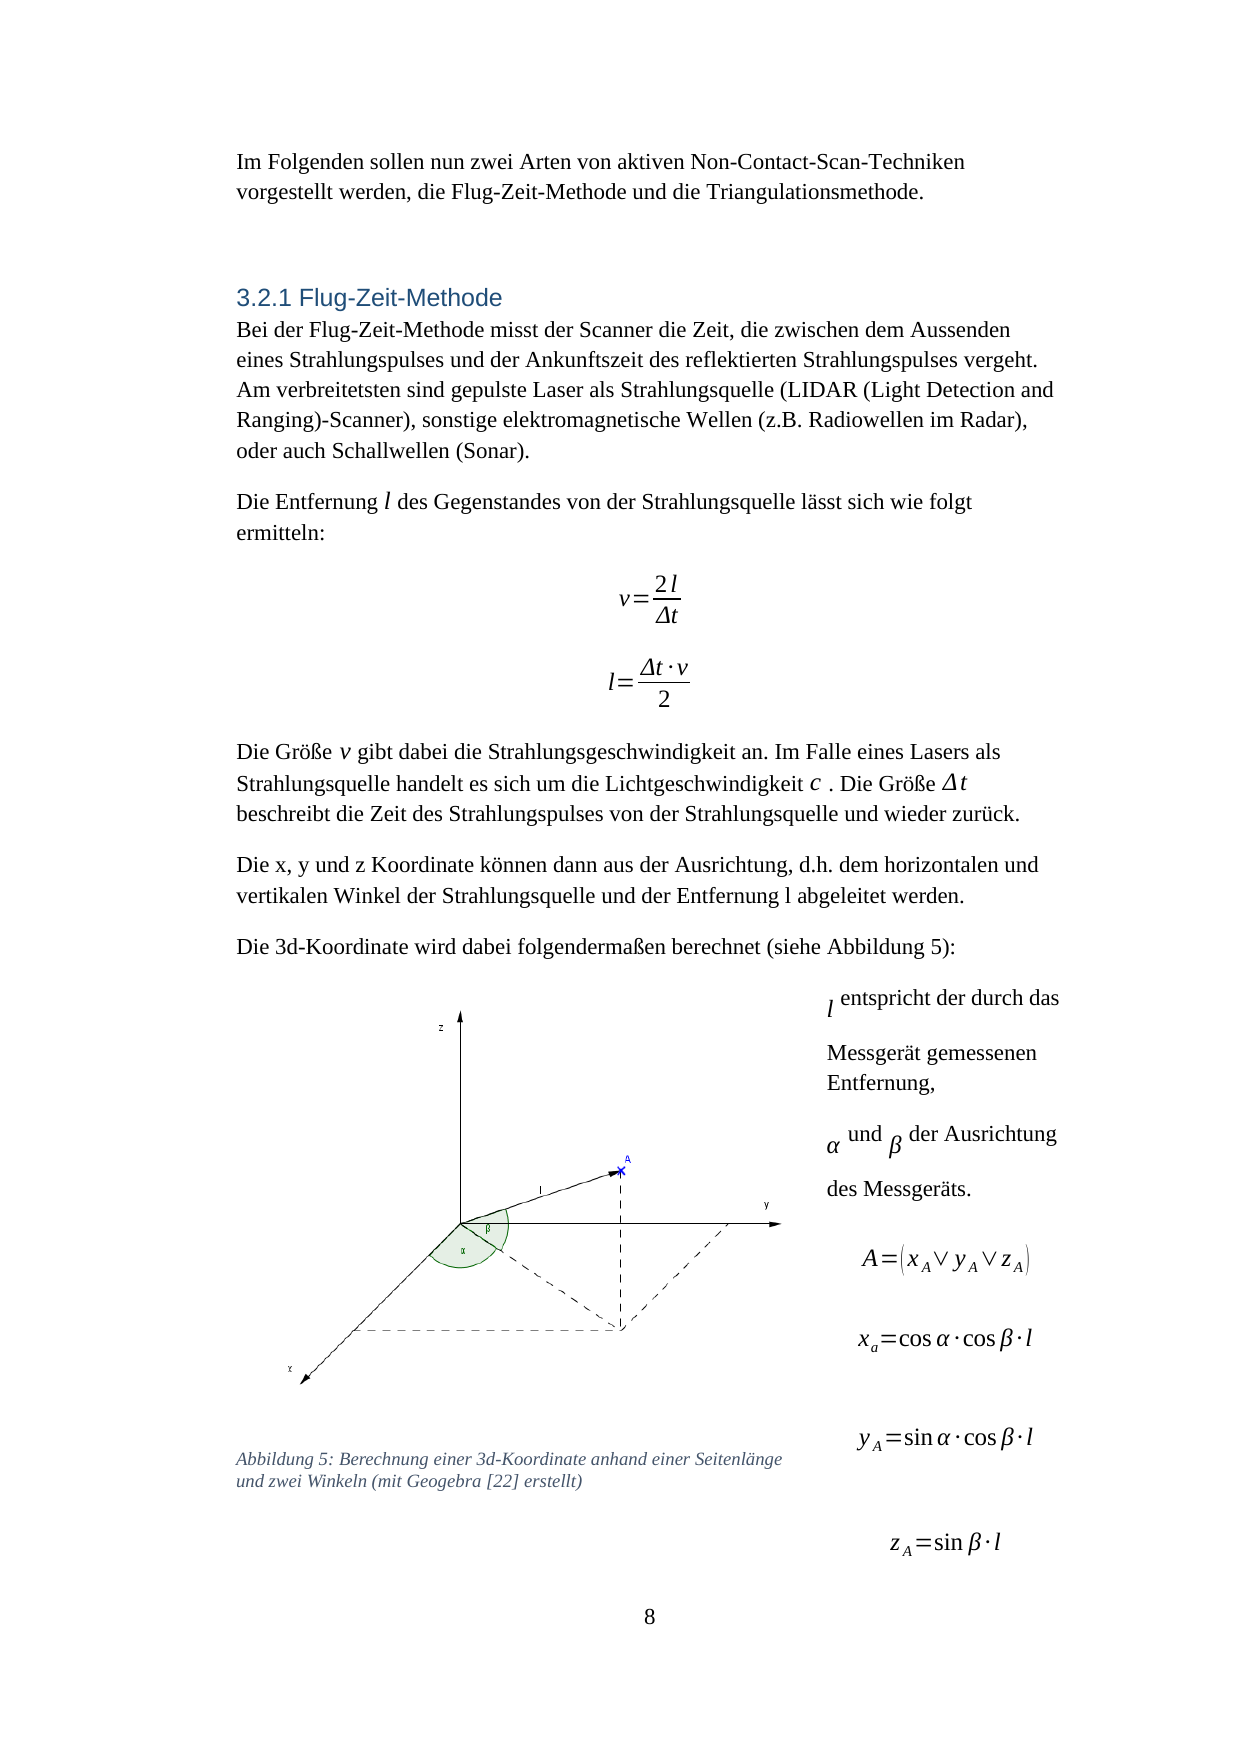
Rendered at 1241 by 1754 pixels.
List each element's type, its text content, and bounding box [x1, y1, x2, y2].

text Die x, y und z Koordinate können dann aus der Ausrichtung, d.h. dem horizontalen und vertikalen Winkel der Strahlungsquelle und der Entfernung l abgeleitet werden. [236, 851, 1063, 908]
subtitle 3.2.1 Flug-Zeit-Methode [236, 283, 1063, 312]
text Die Entfernung des Gegenstandes von der Strahlungsquelle lässt sich wie folgt ermitteln: [236, 488, 1063, 546]
text Die 3d-Koordinate wird dabei folgendermaßen berechnet (siehe Abbildung 5): [236, 933, 1063, 959]
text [236, 148, 1063, 204]
text Die Größe gibt dabei die Strahlungsgeschwindigkeit an. Im Falle eines Lasers als Strahlungsquelle handelt es sich um die Lichtgeschwindigkeit . Die Größe beschreibt die Zeit des Strahlungspulses von der Strahlungsquelle und wieder zurück. [236, 737, 1063, 827]
text Bei der Flug-Zeit-Methode misst der Scanner die Zeit, die zwischen dem Aussenden eines Strahlungspulses und der Ankunftszeit des reflektierten Strahlungspulses vergeht. Am verbreitetsten sind gepulste Laser als Strahlungsquelle (LIDAR (Light Detection and Ranging)-Scanner), sonstige elektromagnetische Wellen (z.B. Radiowellen im Radar), oder auch Schallwellen (Sonar). [236, 316, 1063, 463]
text entspricht der durch das Messgerät gemessenen Entfernung, [808, 984, 1063, 1095]
picture [236, 980, 808, 1409]
text und der Ausrichtung des Messgeräts. [808, 1120, 1063, 1201]
